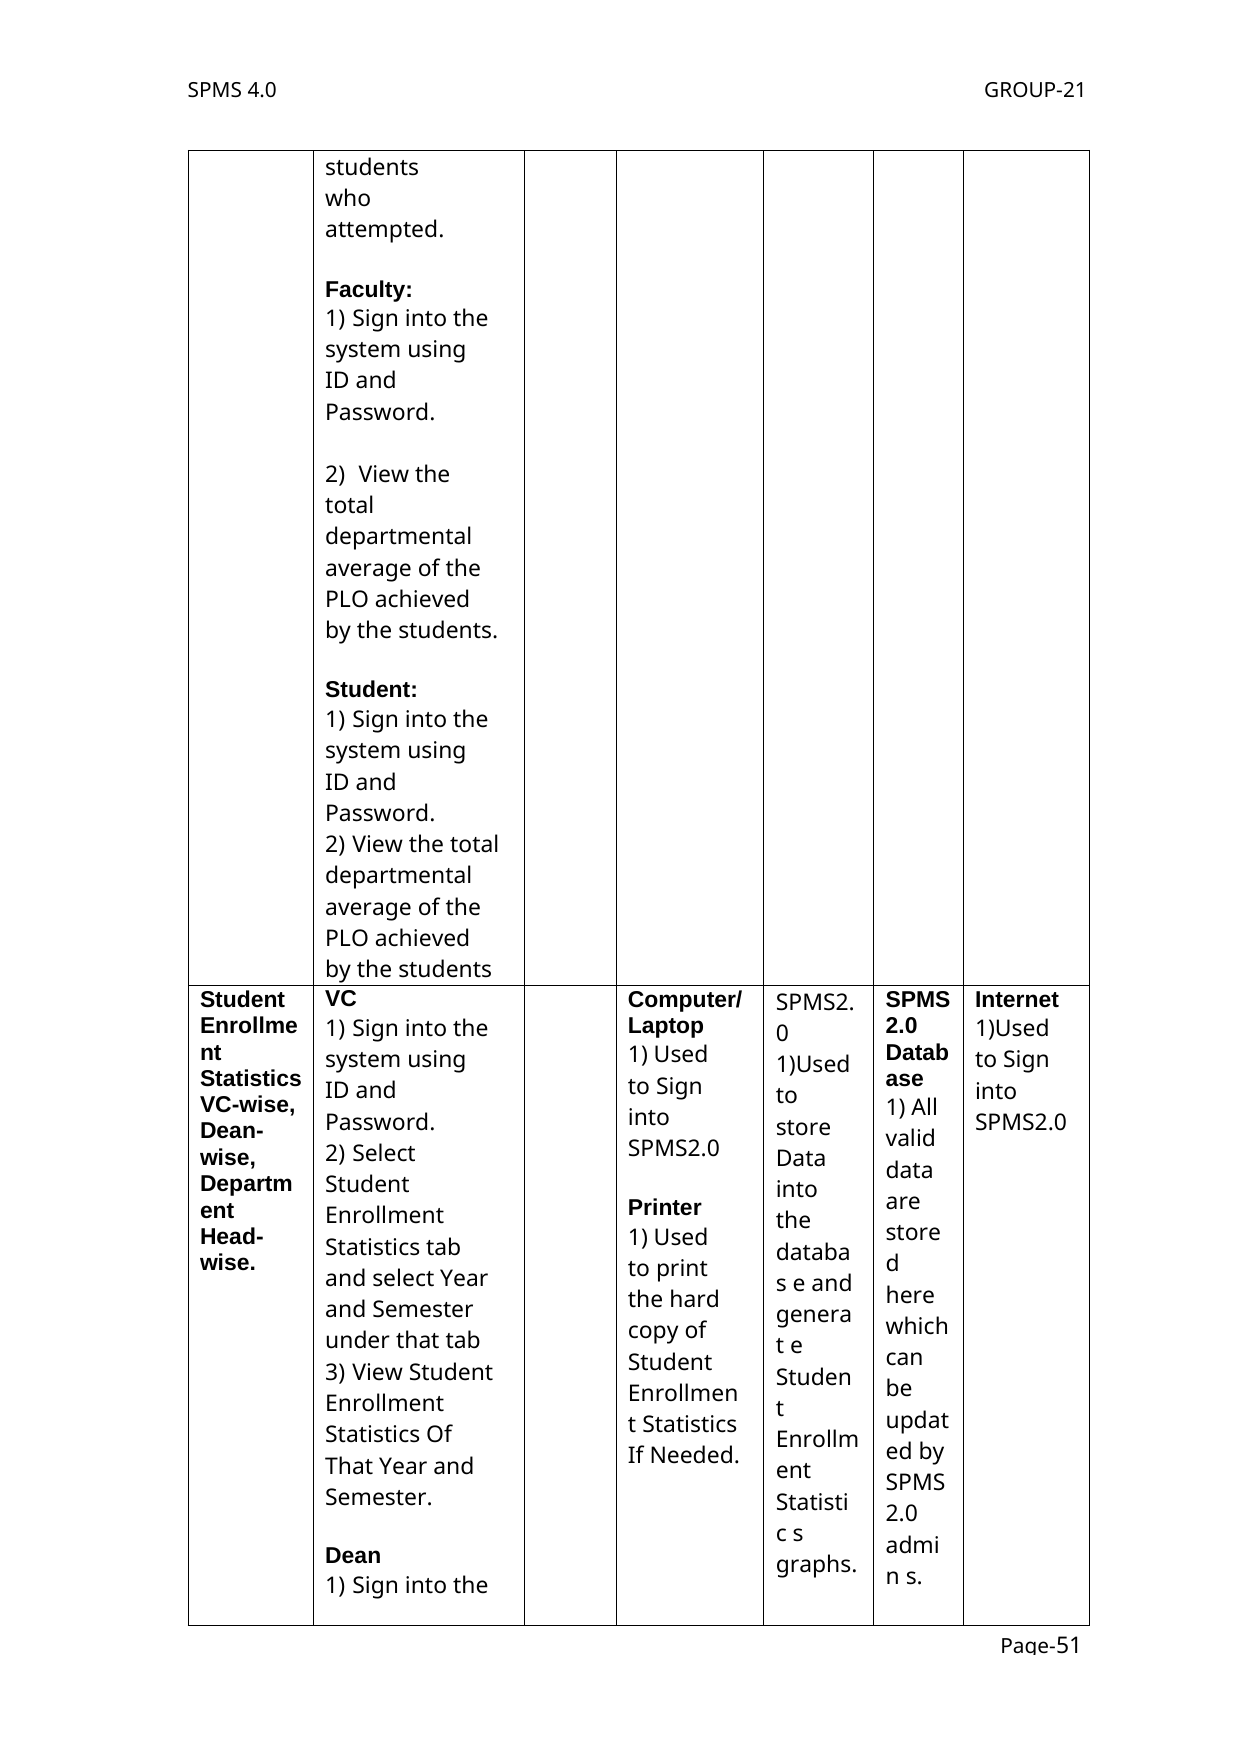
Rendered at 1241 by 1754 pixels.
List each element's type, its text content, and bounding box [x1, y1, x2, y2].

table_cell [189, 986, 313, 1625]
table_header [874, 151, 963, 984]
table_header students who attempted. Faculty: Sign into the system using ID and Password. View the total departmental average of the PLO achieved by the students. Student: Sign into the system using ID and Password. View the total departmental average of the PLO achieved by the students [314, 151, 524, 984]
table_cell [525, 986, 616, 1625]
table_header [189, 151, 313, 984]
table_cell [964, 986, 1089, 1625]
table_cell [874, 986, 963, 1625]
table_header [964, 151, 1089, 984]
table_header [617, 151, 763, 984]
table_header [764, 151, 873, 984]
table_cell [764, 986, 873, 1625]
table_header [525, 151, 616, 984]
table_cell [314, 986, 524, 1625]
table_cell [617, 986, 763, 1625]
